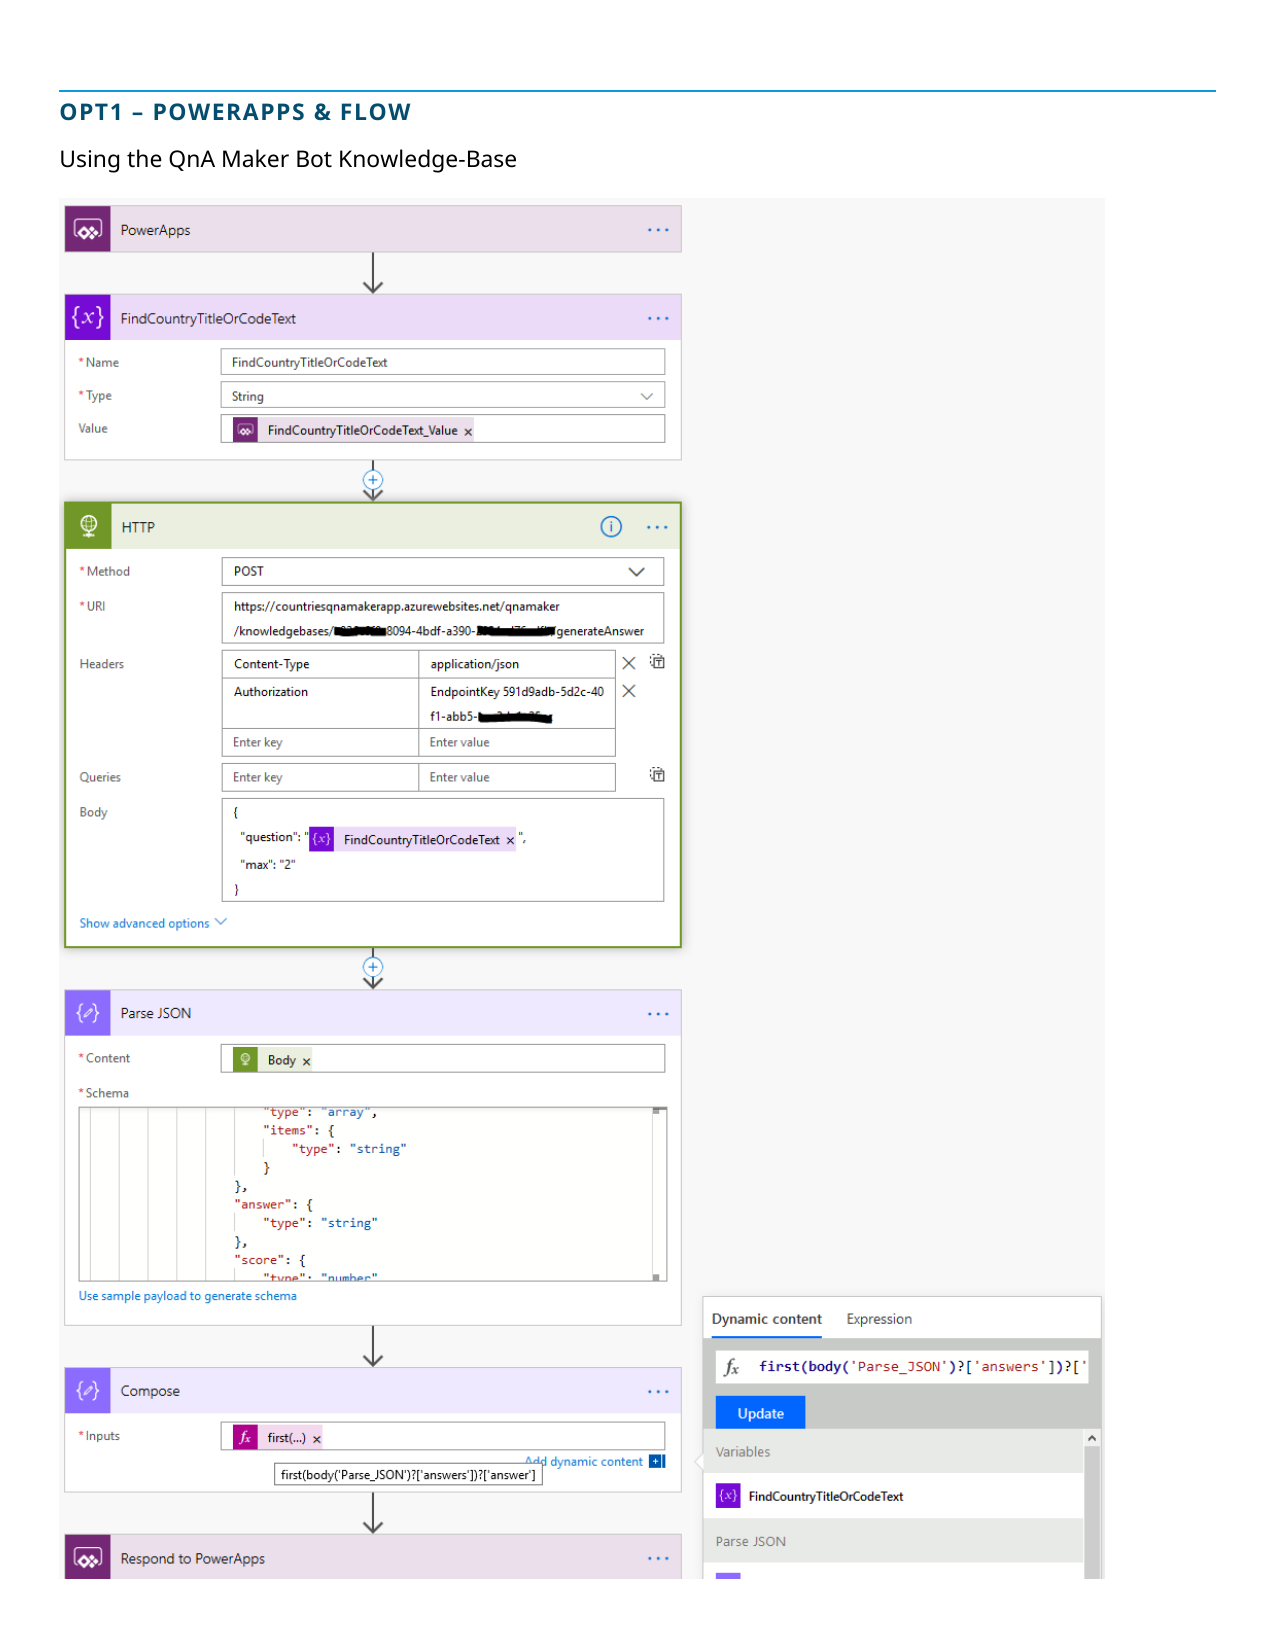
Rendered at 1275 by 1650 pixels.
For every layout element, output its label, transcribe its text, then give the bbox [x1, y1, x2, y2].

picture [59, 198, 1105, 1579]
subtitle OPT1 – PowerApps & FLOW [59, 92, 1216, 127]
text Using the QnA Maker Bot Knowledge-Base [59, 143, 1216, 174]
